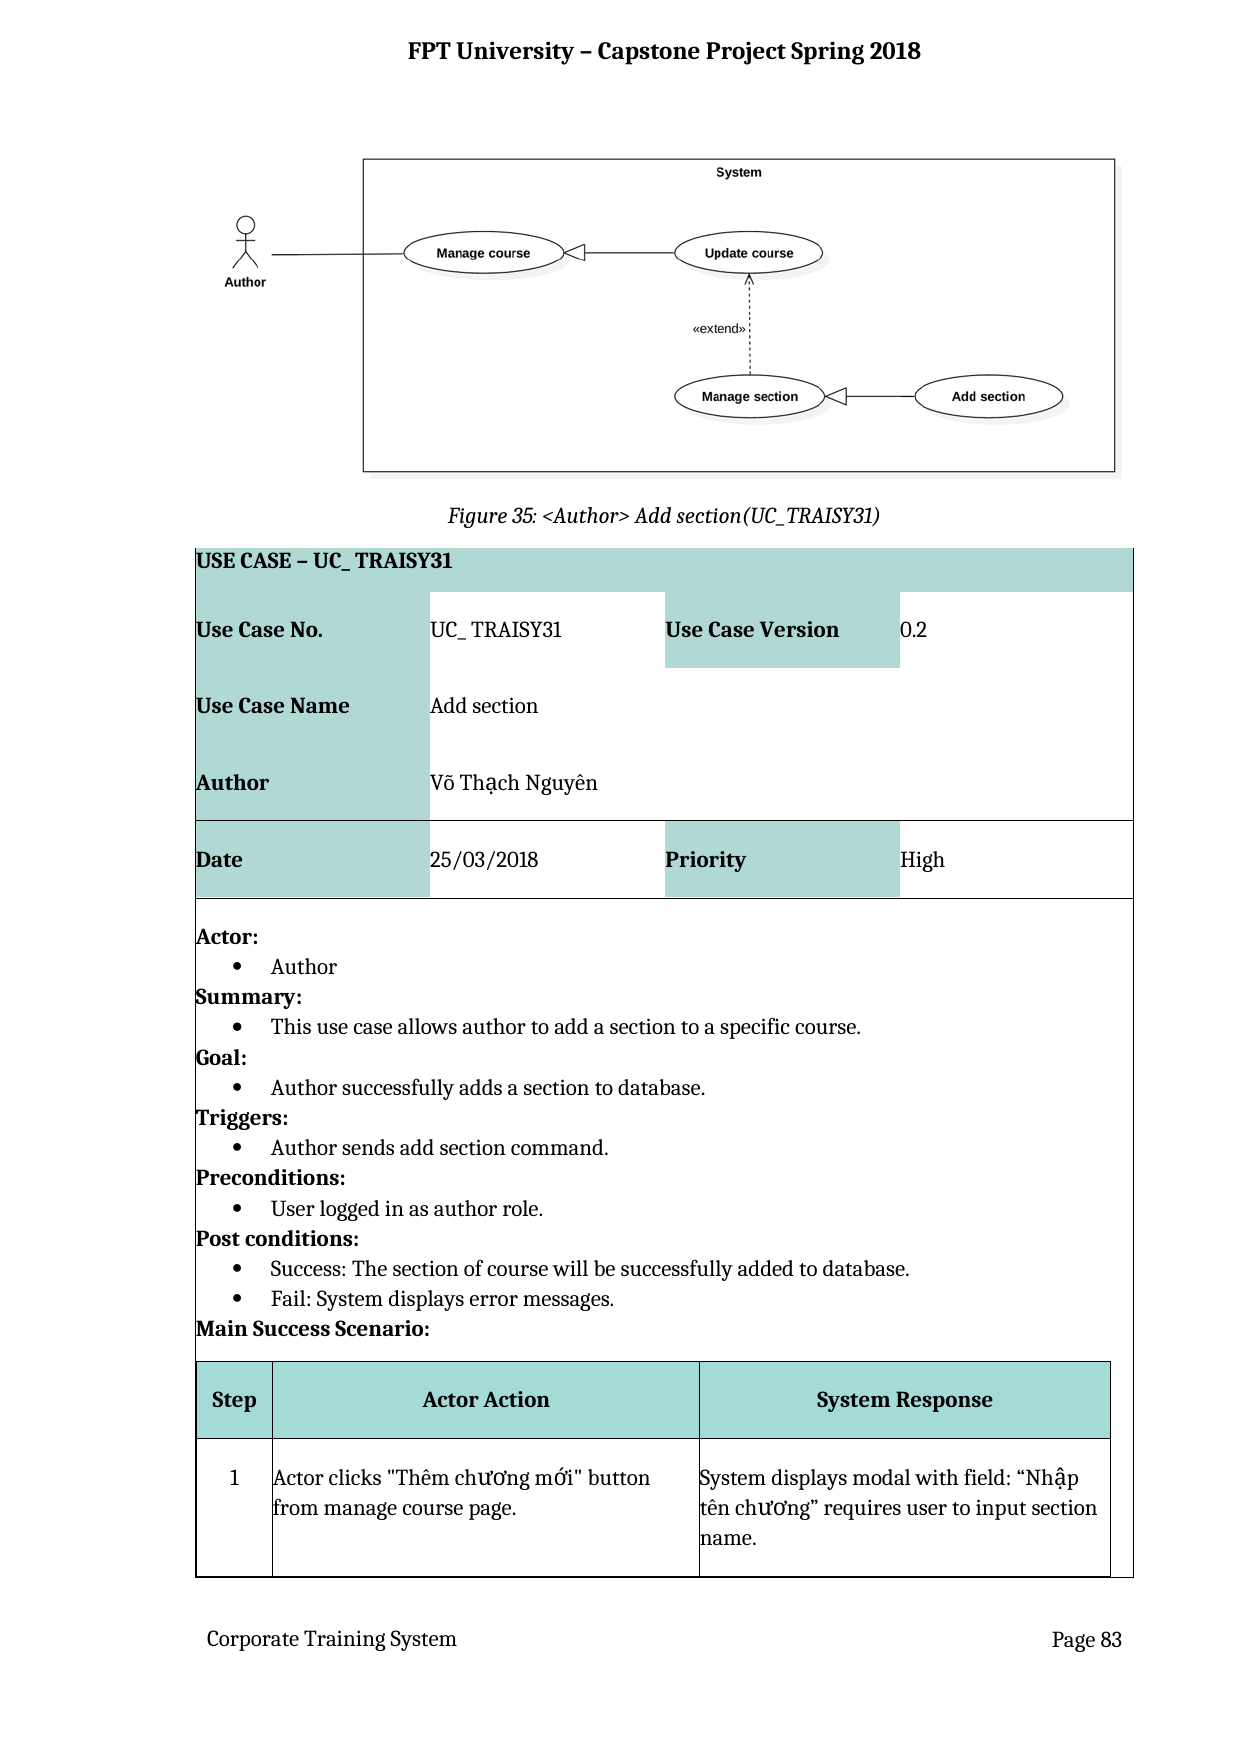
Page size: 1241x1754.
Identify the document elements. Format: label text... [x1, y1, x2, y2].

table_cell High [900, 821, 1133, 897]
table_header USE CASE – UC_ TRAISY31 [196, 548, 1133, 592]
table_cell Use Case Name [196, 668, 430, 744]
text Figure 35: <Author> Add section(UC_TRAISY31) [207, 502, 1122, 529]
table_cell Date [196, 821, 430, 897]
table_cell Use Case Version [665, 592, 900, 668]
picture [206, 147, 1127, 484]
table_cell Author [196, 744, 430, 820]
table_cell Võ Thạch Nguyên [430, 744, 1133, 820]
table_cell 25/03/2018 [430, 821, 665, 897]
table_cell Use Case No. [196, 592, 430, 668]
table_cell 0.2 [900, 592, 1133, 668]
table_cell UC_ TRAISY31 [430, 592, 665, 668]
table_cell Priority [665, 821, 900, 897]
table_cell Add section [430, 668, 1133, 744]
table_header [196, 899, 1133, 1577]
